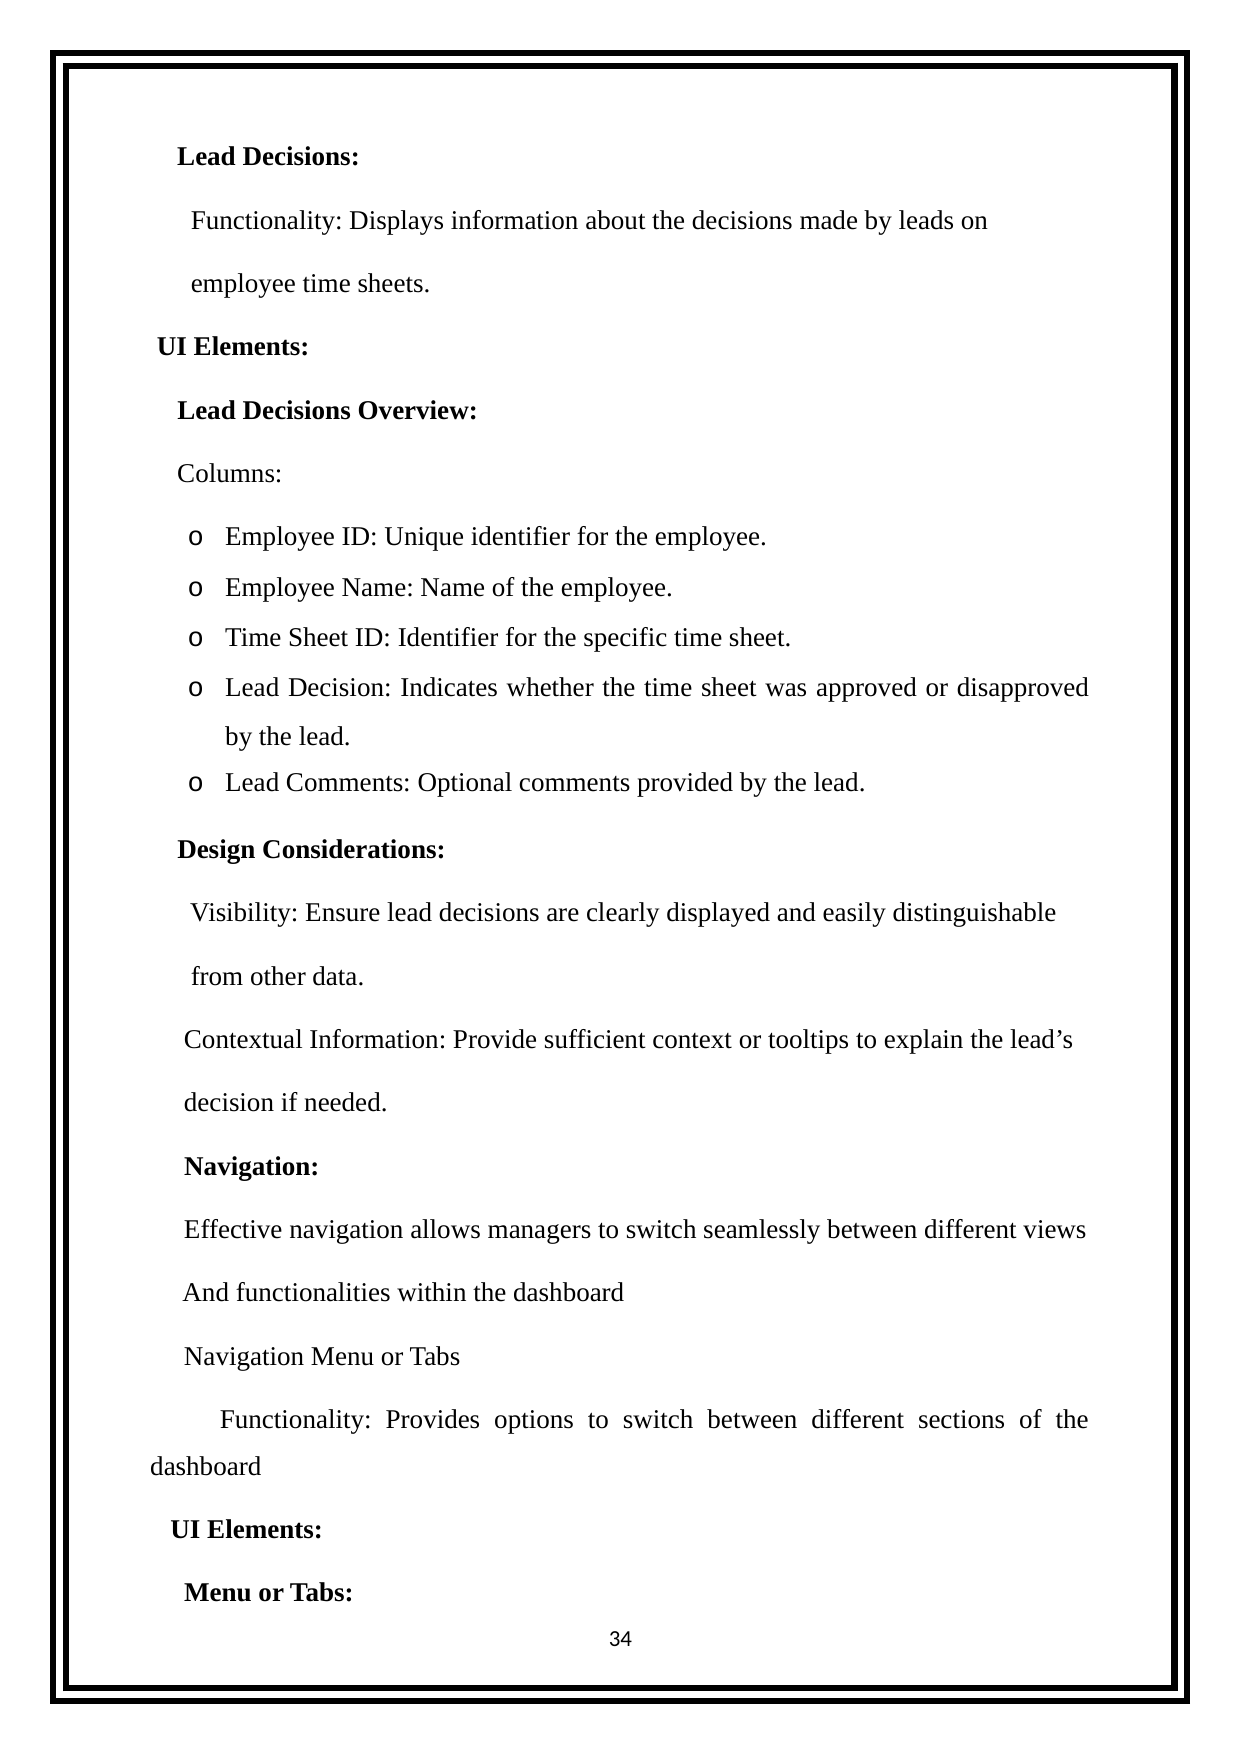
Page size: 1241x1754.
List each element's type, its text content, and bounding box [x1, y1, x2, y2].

text Design Considerations: [150, 833, 1090, 864]
list Time Sheet ID: Identifier for the specific time sheet. [187, 621, 1090, 654]
text Navigation: [150, 1150, 1090, 1181]
list Employee ID: Unique identifier for the employee. [187, 521, 1090, 554]
list Employee Name: Name of the employee. [187, 571, 1090, 604]
text Contextual Information: Provide sufficient context or tooltips to explain the lead’s [150, 1023, 1090, 1054]
text Lead Decisions Overview: [150, 394, 1090, 425]
text Functionality: Provides options to switch between different sections of the dashboard [150, 1403, 1090, 1481]
text Visibility: Ensure lead decisions are clearly displayed and easily distinguishable [150, 897, 1090, 928]
list Lead Decision: Indicates whether the time sheet was approved or disapproved by the lead. [187, 671, 1090, 751]
text Navigation Menu or Tabs [150, 1340, 1090, 1371]
text Effective navigation allows managers to switch seamlessly between different views [150, 1213, 1090, 1244]
text Functionality: Displays information about the decisions made by leads on [150, 204, 1090, 235]
text Lead Decisions: [150, 141, 1090, 172]
text employee time sheets. [150, 267, 1090, 298]
text And functionalities within the dashboard [150, 1277, 1090, 1308]
text decision if needed. [150, 1087, 1090, 1118]
list Lead Comments: Optional comments provided by the lead. [187, 766, 1090, 800]
text Menu or Tabs: [150, 1577, 1090, 1608]
text Columns: [150, 457, 1090, 488]
text UI Elements: [150, 331, 1090, 362]
text UI Elements: [150, 1513, 1090, 1544]
text from other data. [150, 960, 1090, 991]
